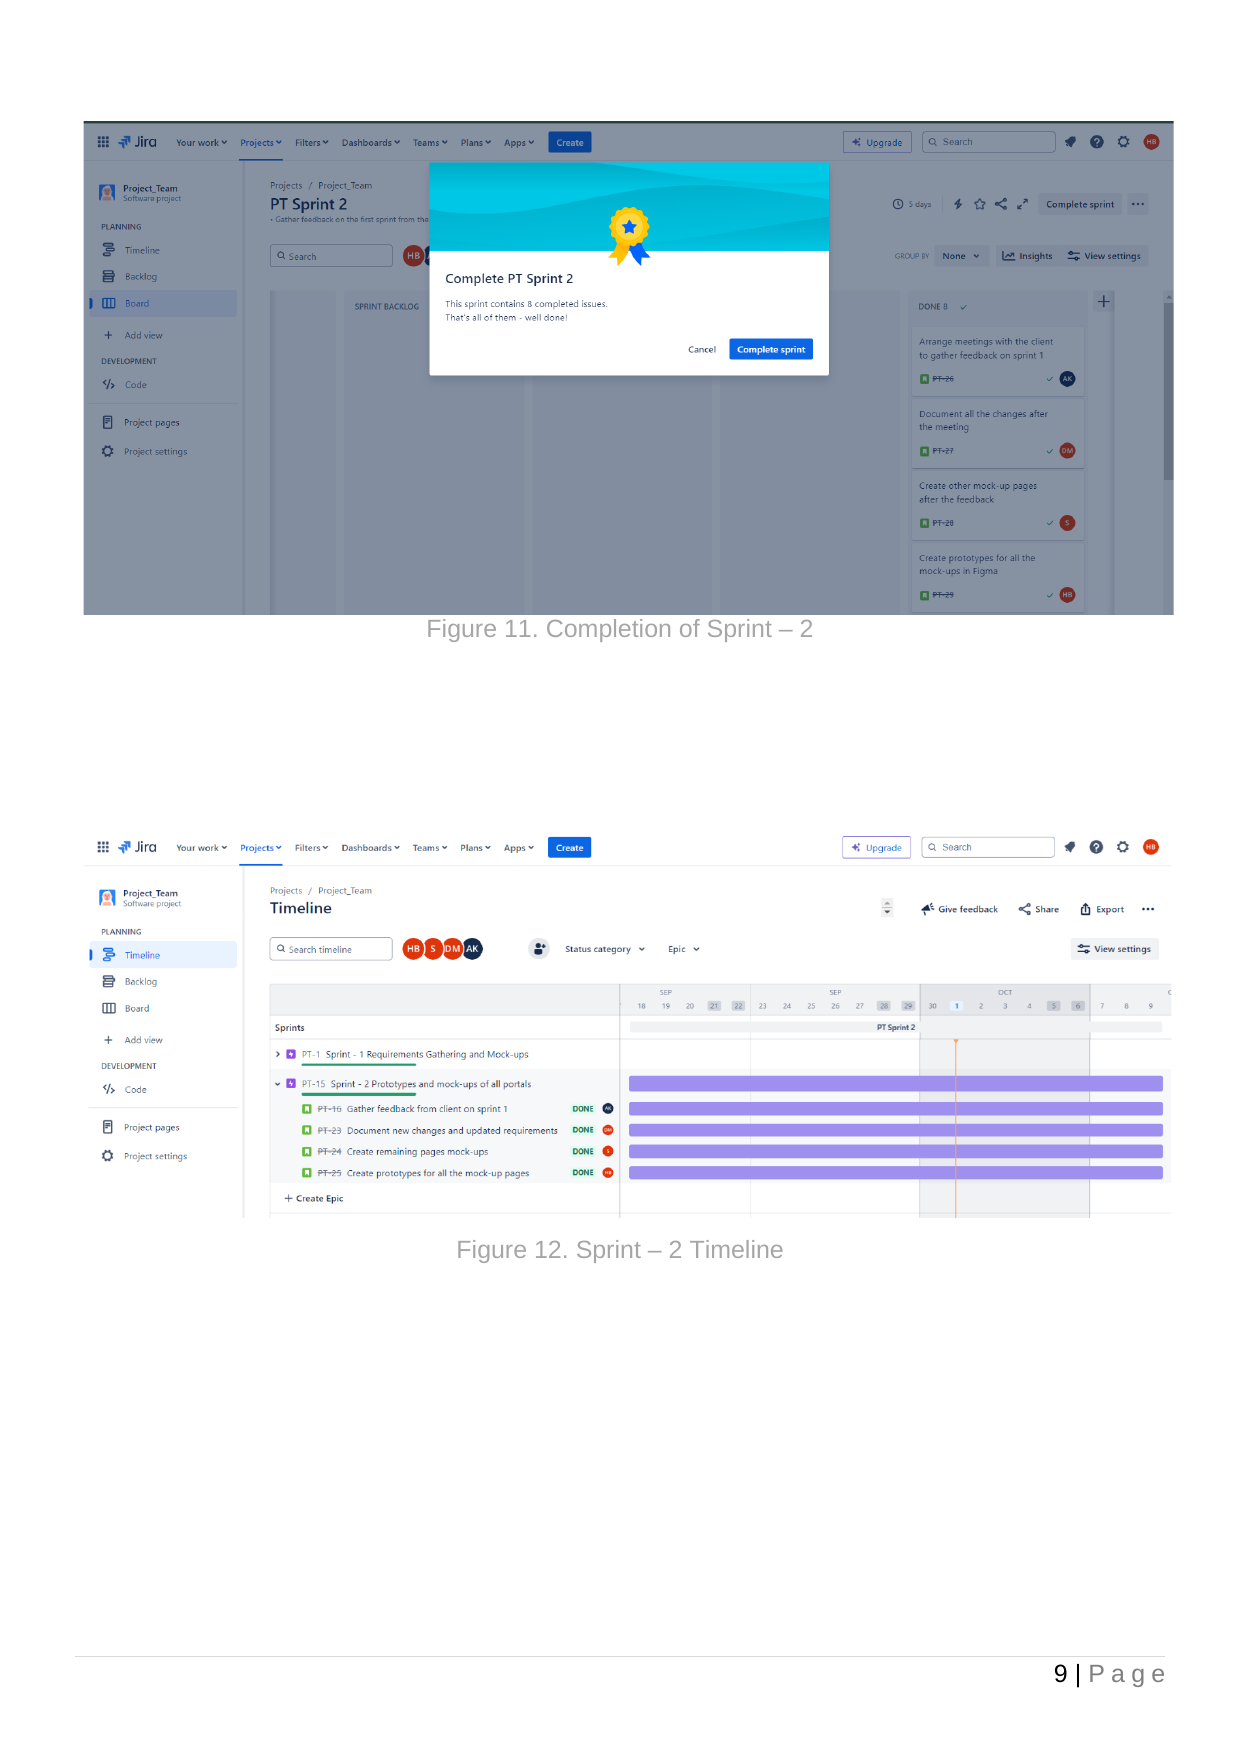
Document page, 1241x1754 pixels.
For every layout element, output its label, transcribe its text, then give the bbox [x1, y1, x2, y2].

picture [83, 121, 1174, 615]
picture [83, 829, 1172, 1221]
